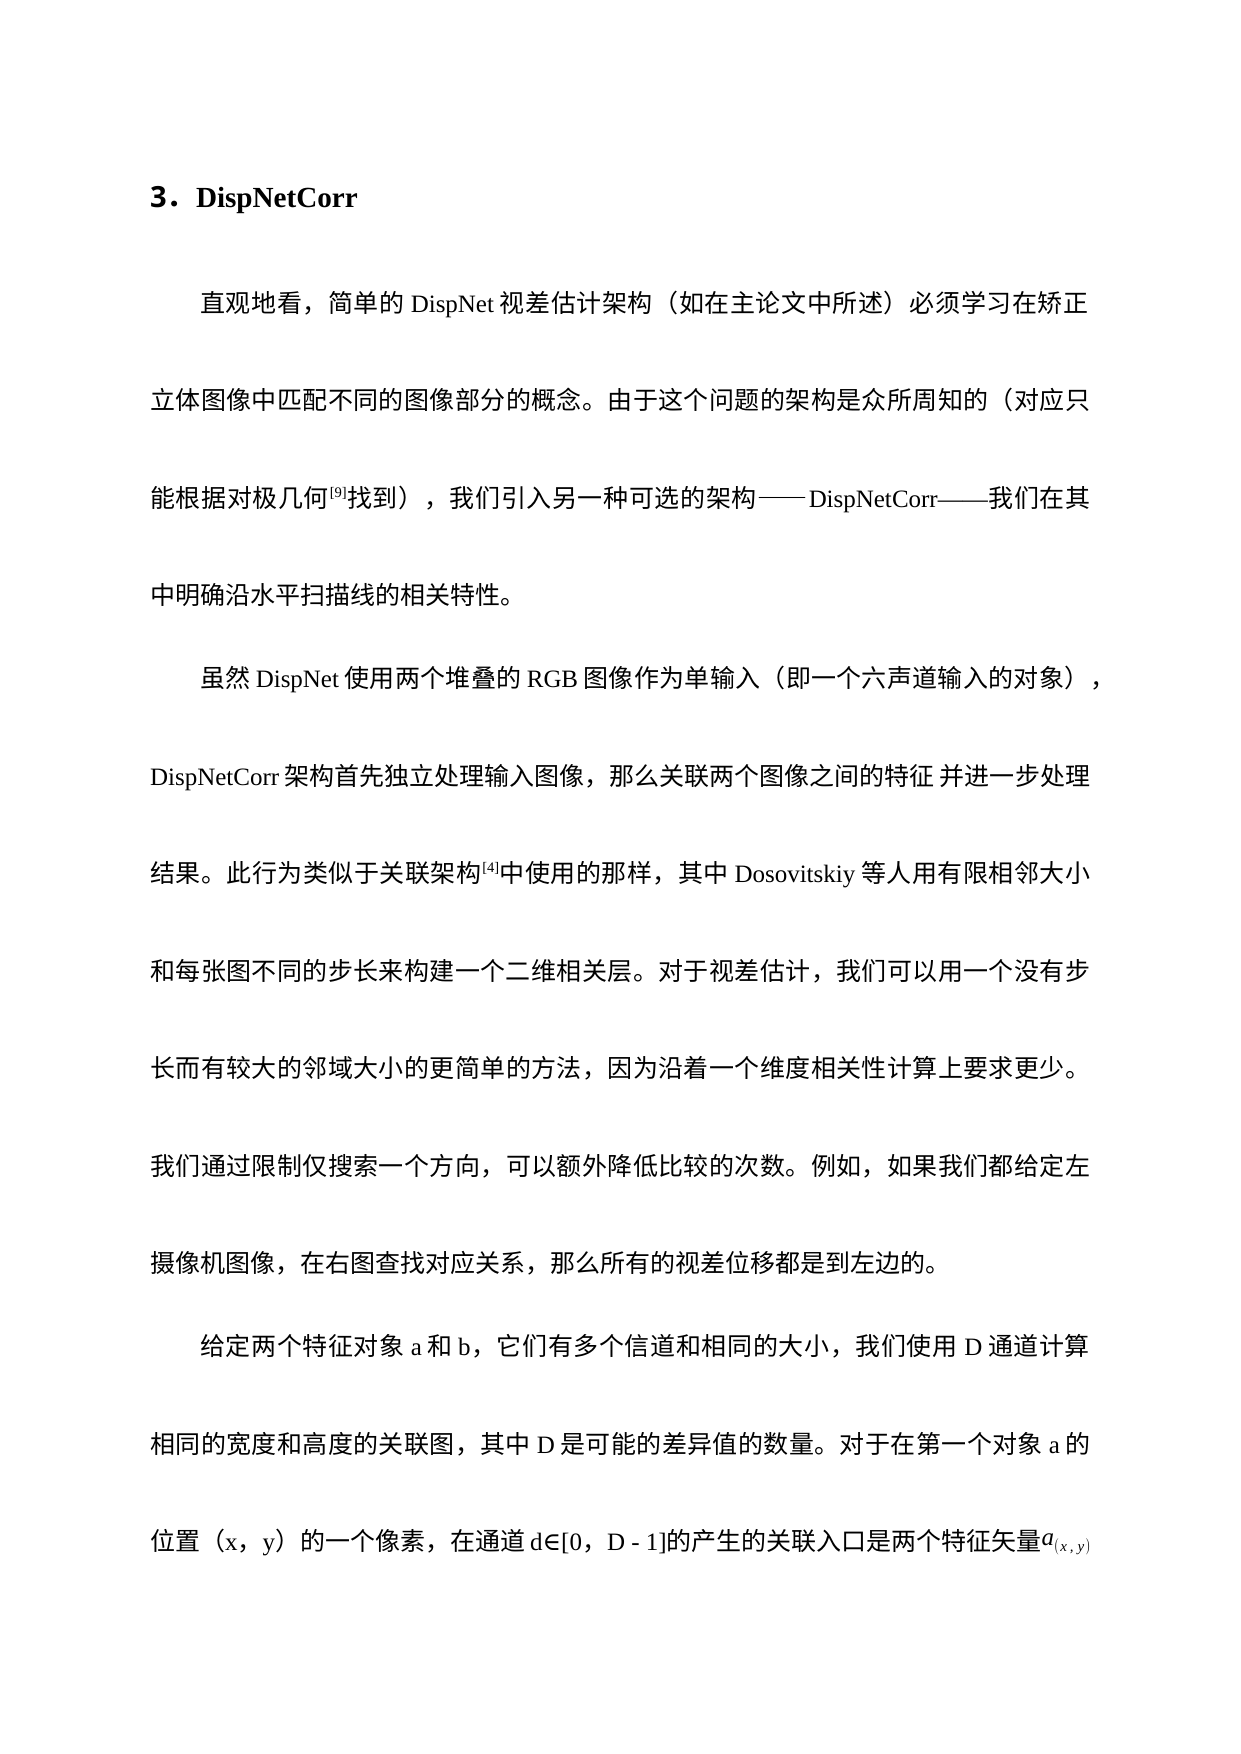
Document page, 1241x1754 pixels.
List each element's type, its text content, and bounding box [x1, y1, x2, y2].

text 3．DispNetCorr [150, 162, 1090, 227]
text 直观地看，简单的DispNet视差估计架构（如在主论文中所述）必须学习在矫正立体图像中匹配不同的图像部分的概念。由于这个问题的架构是众所周知的（对应只能根据对极几何[9]找到），我们引入另一种可选的架构——DispNetCorr——我们在其中明确沿水平扫描线的相关特性。 [150, 269, 1090, 626]
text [150, 1312, 1090, 1572]
text 虽然DispNet使用两个堆叠的RGB图像作为单输入（即一个六声道输入的对象），DispNetCorr架构首先独立处理输入图像，那么关联两个图像之间的特征 并进一步处理结果。此行为类似于关联架构[4]中使用的那样，其中Dosovitskiy等人用有限相邻大小和每张图不同的步长来构建一个二维相关层。对于视差估计，我们可以用一个没有步长而有较大的邻域大小的更简单的方法，因为沿着一个维度相关性计算上要求更少。我们通过限制仅搜索一个方向，可以额外降低比较的次数。例如，如果我们都给定左摄像机图像，在右图查找对应关系，那么所有的视差位移都是到左边的。 [150, 644, 1090, 1294]
